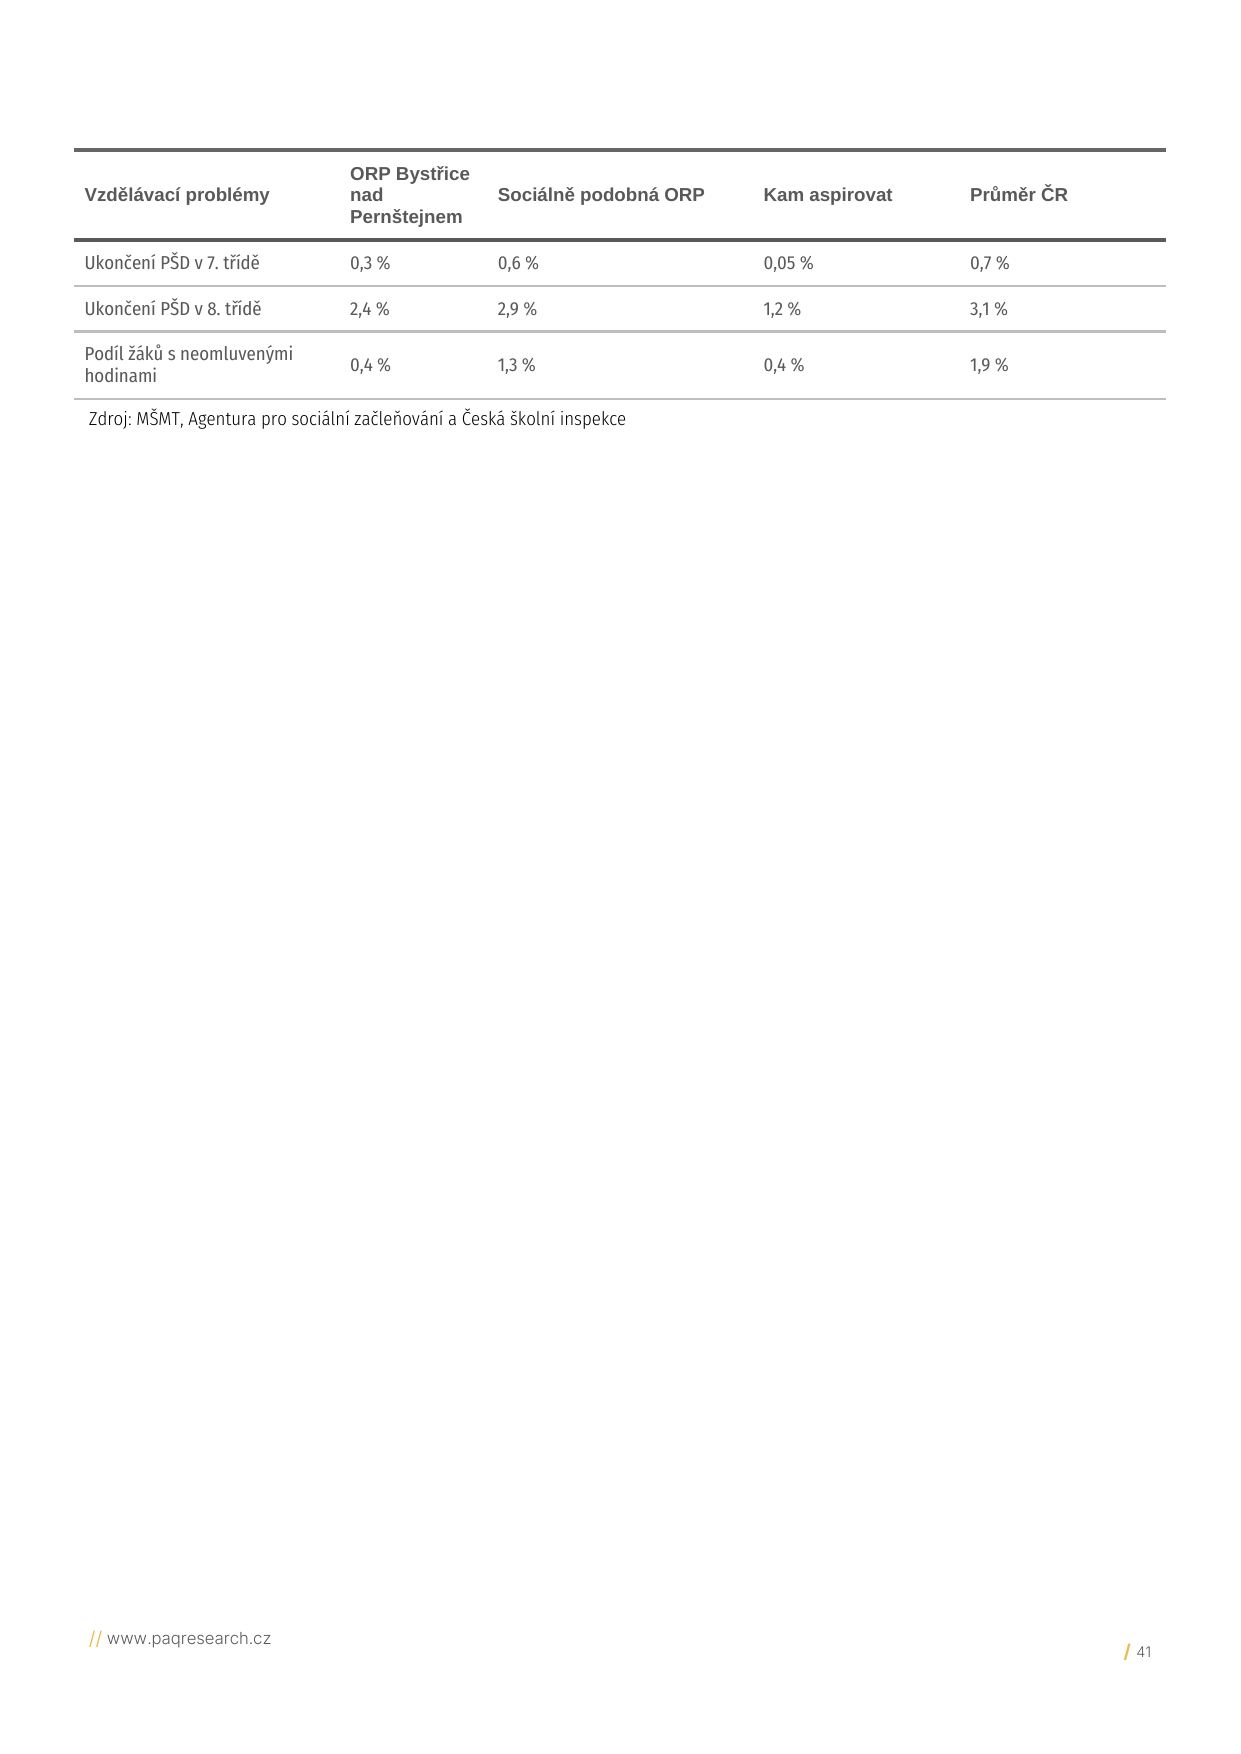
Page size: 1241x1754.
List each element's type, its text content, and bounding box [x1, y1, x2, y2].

table_header ORP Bystřice nad Pernštejnem [340, 152, 487, 237]
table_cell 2,4 % [340, 287, 487, 330]
table_cell 0,6 % [487, 242, 753, 285]
table_cell Ukončení PŠD v 7. třídě [74, 242, 339, 285]
table_header Průměr ČR [960, 152, 1166, 237]
table_cell Podíl žáků s neomluvenými hodinami [74, 333, 339, 398]
table_cell 1,2 % [753, 287, 959, 330]
table_cell 1,9 % [960, 333, 1166, 398]
table_cell 0,3 % [340, 242, 487, 285]
table_header Sociálně podobná ORP [487, 152, 753, 237]
table_cell 3,1 % [960, 287, 1166, 330]
table_cell 0,4 % [340, 333, 487, 398]
table_header Kam aspirovat [753, 152, 959, 237]
table_cell 2,9 % [487, 287, 753, 330]
table_header Vzdělávací problémy [74, 152, 339, 237]
table_cell 1,3 % [487, 333, 753, 398]
table_cell 0,7 % [960, 242, 1166, 285]
table_cell 0,4 % [753, 333, 959, 398]
table_cell Ukončení PŠD v 8. třídě [74, 287, 339, 330]
text Zdroj: MŠMT, Agentura pro sociální začleňování a Česká školní inspekce [89, 400, 1152, 431]
table_cell 0,05 % [753, 242, 959, 285]
